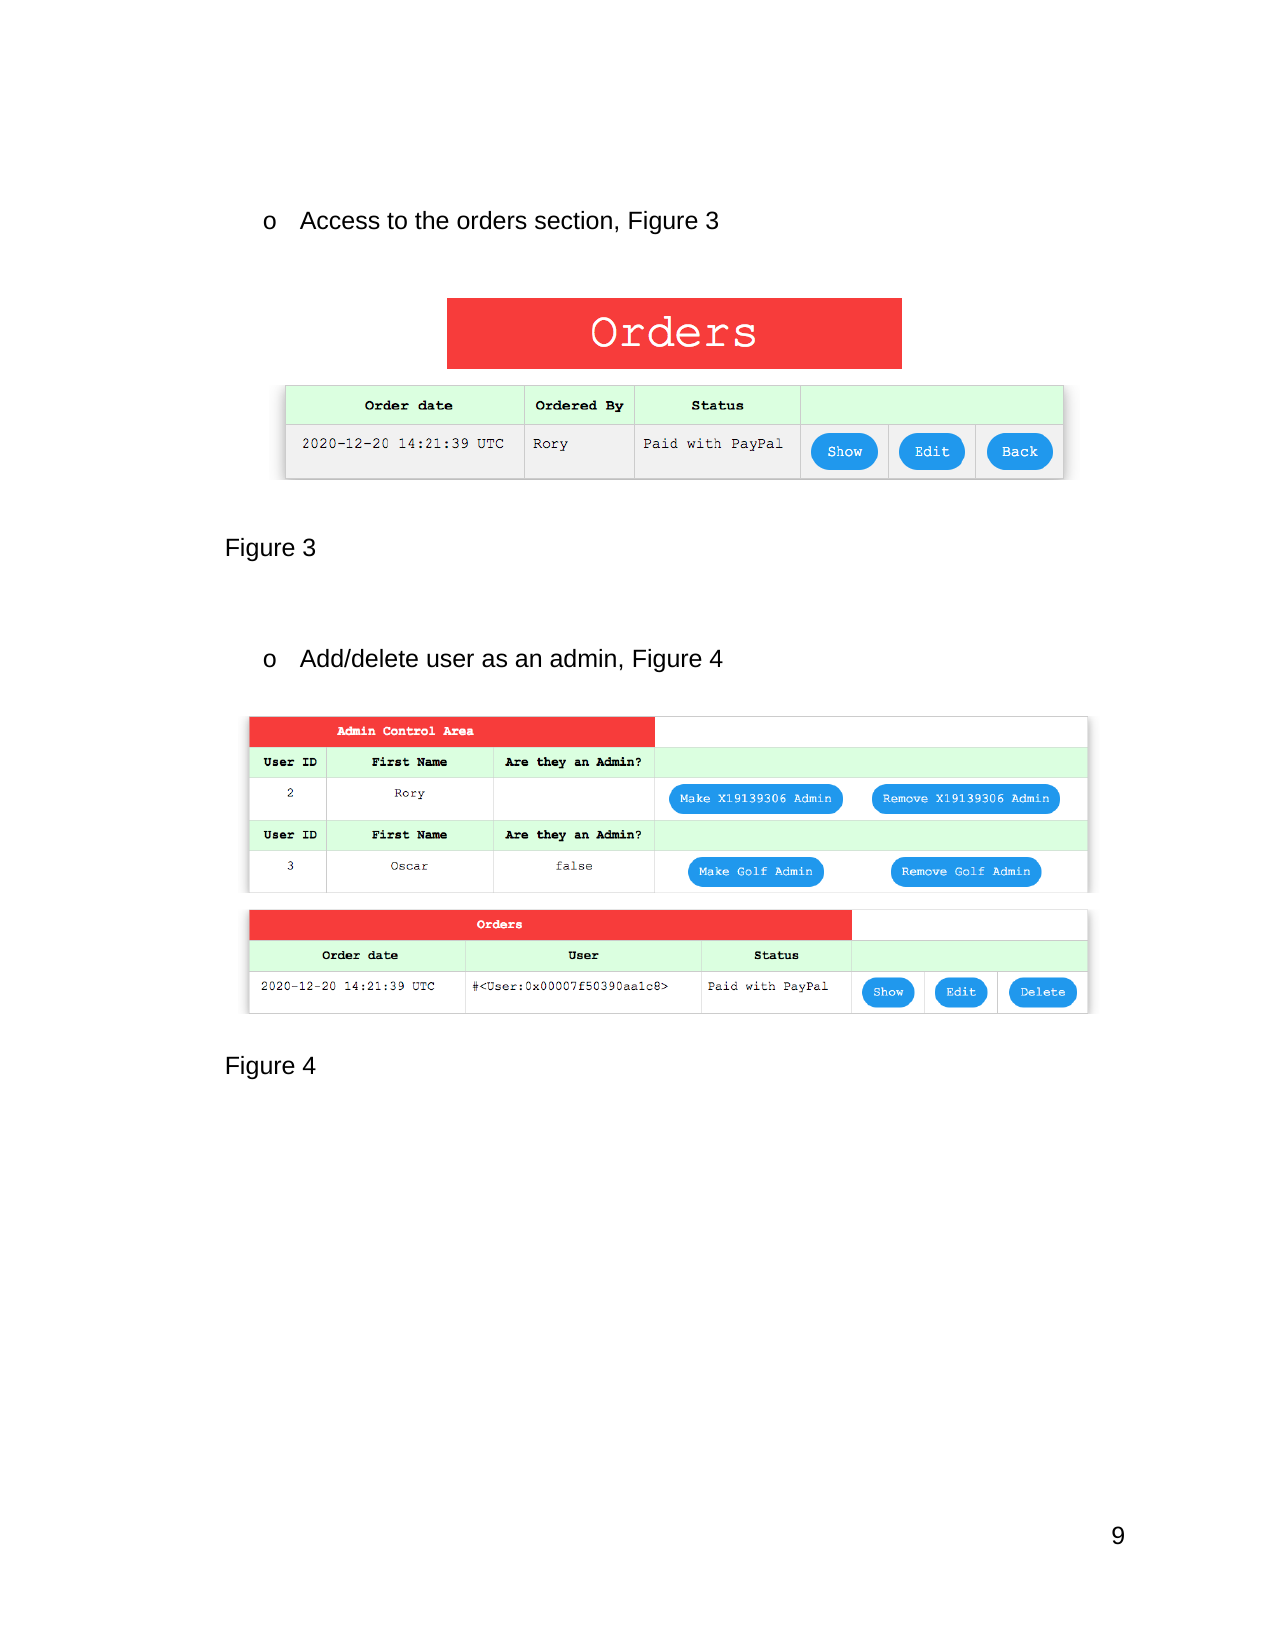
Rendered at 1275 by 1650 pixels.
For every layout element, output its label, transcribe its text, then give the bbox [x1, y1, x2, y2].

list Add/delete user as an admin, Figure 4 [262, 644, 1125, 675]
picture [224, 264, 1125, 507]
text Figure 4 [224, 1051, 1125, 1079]
list Access to the orders section, Figure 3 [262, 206, 1125, 237]
picture [224, 703, 1123, 1024]
text Figure 3 [224, 533, 1125, 562]
